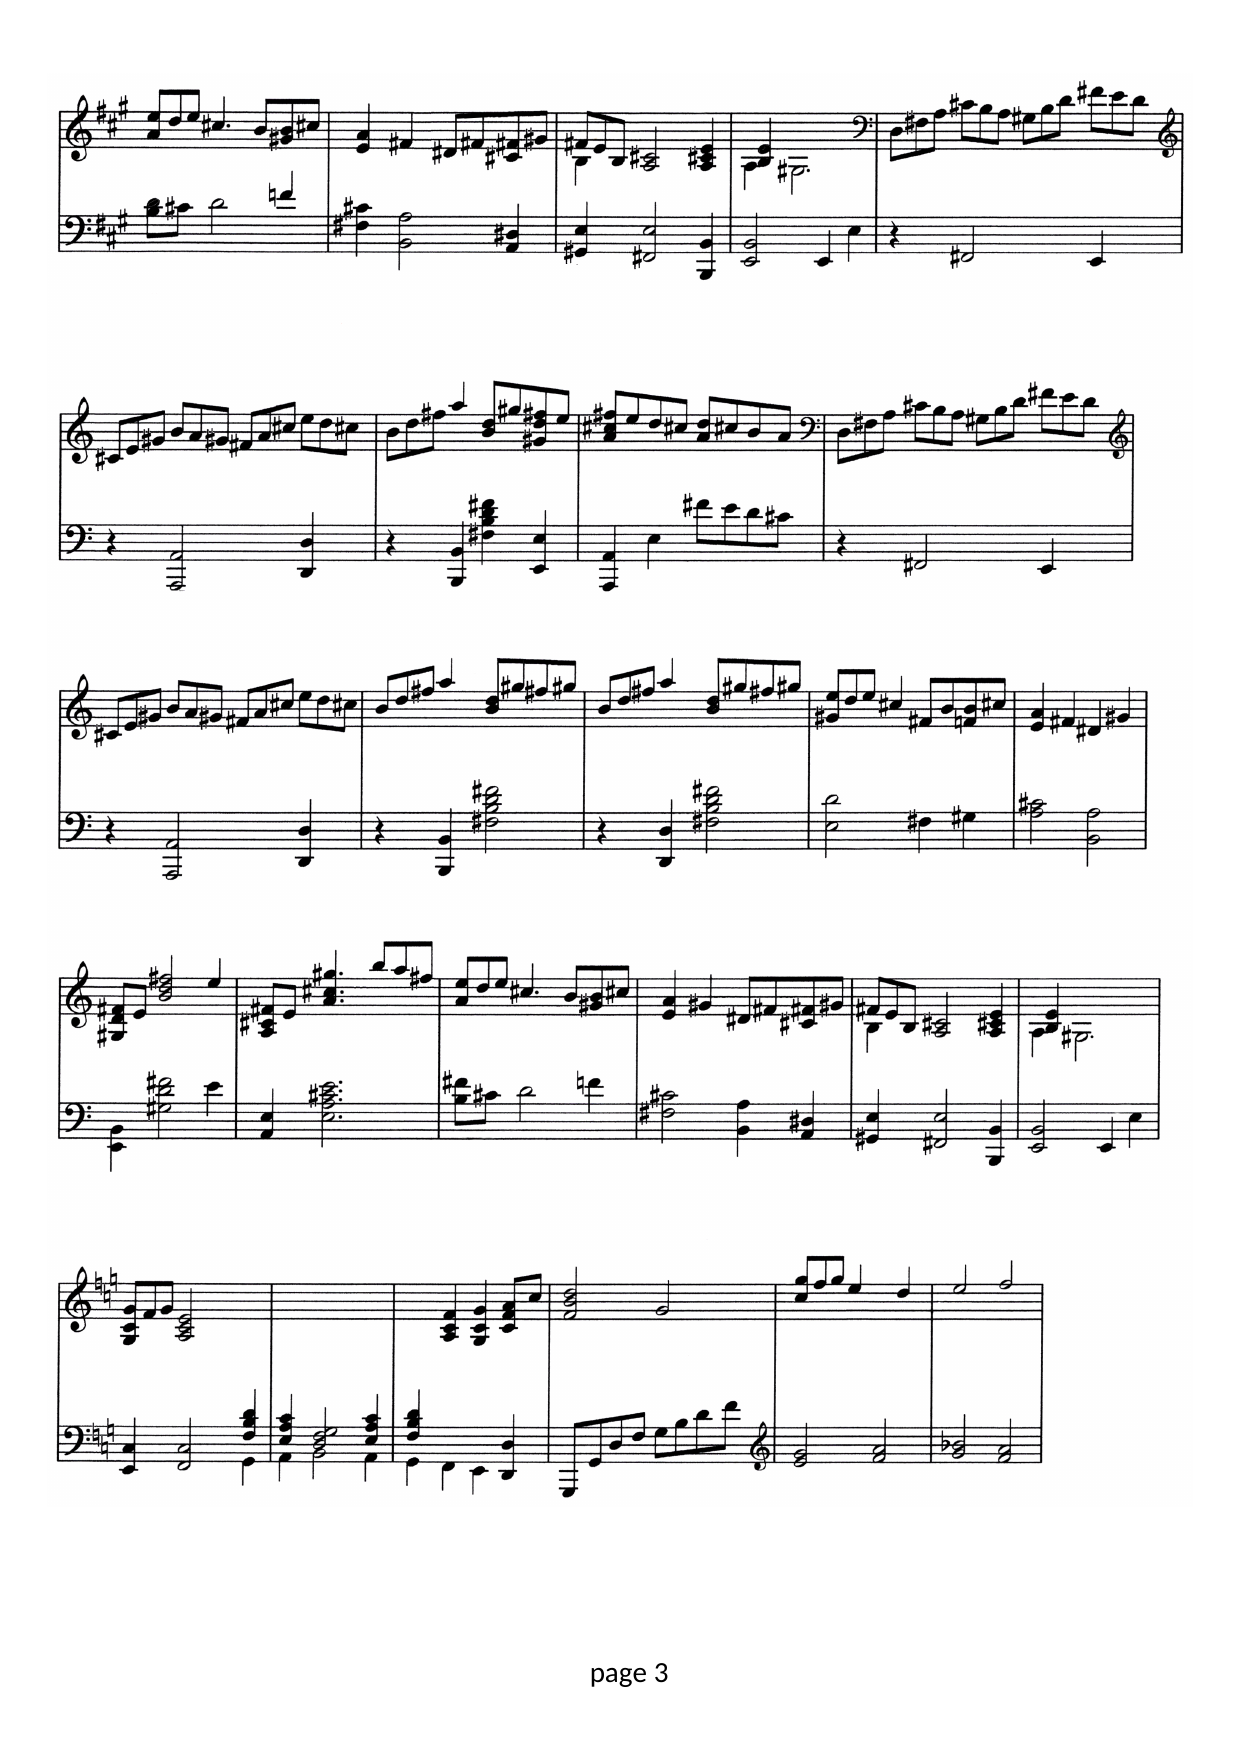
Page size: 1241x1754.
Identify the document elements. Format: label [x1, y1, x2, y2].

picture [46, 73, 1193, 1507]
